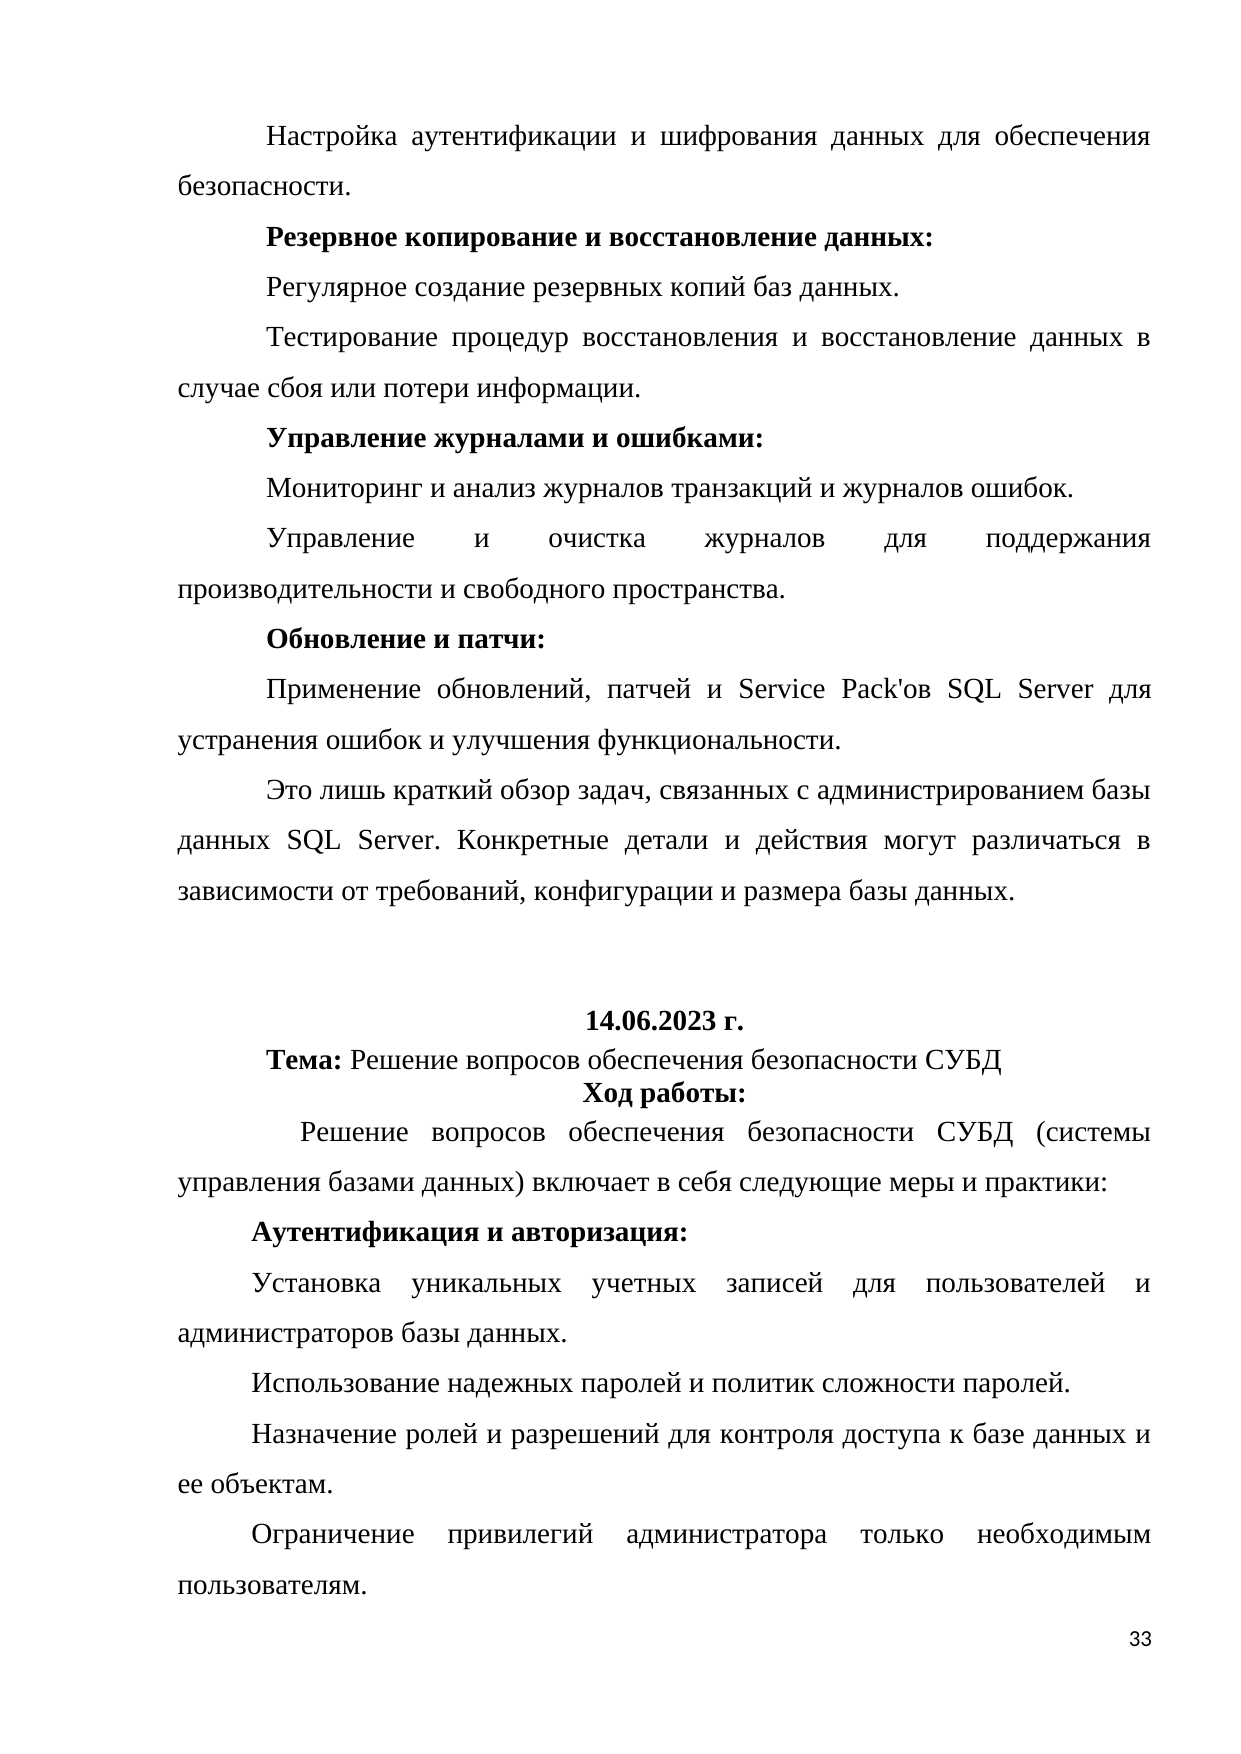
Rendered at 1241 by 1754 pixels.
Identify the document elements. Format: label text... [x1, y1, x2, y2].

text Решение вопросов обеспечения безопасности СУБД (системы управления базами данных) включает в себя следующие меры и практики: [177, 1114, 1152, 1198]
text Это лишь краткий обзор задач, связанных с администрированием базы данных SQL Server. Конкретные детали и действия могут различаться в зависимости от требований, конфигурации и размера базы данных. [177, 772, 1152, 906]
text Обновление и патчи: [177, 621, 1152, 655]
text Применение обновлений, патчей и Service Pack'ов SQL Server для устранения ошибок и улучшения функциональности. [177, 672, 1152, 755]
text Назначение ролей и разрешений для контроля доступа к базе данных и ее объектам. [177, 1416, 1152, 1500]
text Использование надежных паролей и политик сложности паролей. [177, 1366, 1152, 1399]
text Настройка аутентификации и шифрования данных для обеспечения безопасности. [177, 118, 1152, 202]
text Регулярное создание резервных копий баз данных. [177, 269, 1152, 303]
text Тестирование процедур восстановления и восстановление данных в случае сбоя или потери информации. [177, 319, 1152, 403]
text Мониторинг и анализ журналов транзакций и журналов ошибок. [177, 470, 1152, 504]
text Резервное копирование и восстановление данных: [177, 219, 1152, 252]
text Ограничение привилегий администратора только необходимым пользователям. [177, 1516, 1152, 1600]
text Управление и очистка журналов для поддержания производительности и свободного пространства. [177, 521, 1152, 604]
text Установка уникальных учетных записей для пользователей и администраторов базы данных. [177, 1265, 1152, 1349]
text Управление журналами и ошибками: [177, 420, 1152, 453]
subtitle Ход работы: [177, 1075, 1152, 1109]
text 14.06.2023 г. [177, 1003, 1152, 1037]
text Аутентификация и авторизация: [177, 1214, 1152, 1248]
text Тема: Решение вопросов обеспечения безопасности СУБД [177, 1042, 1152, 1075]
